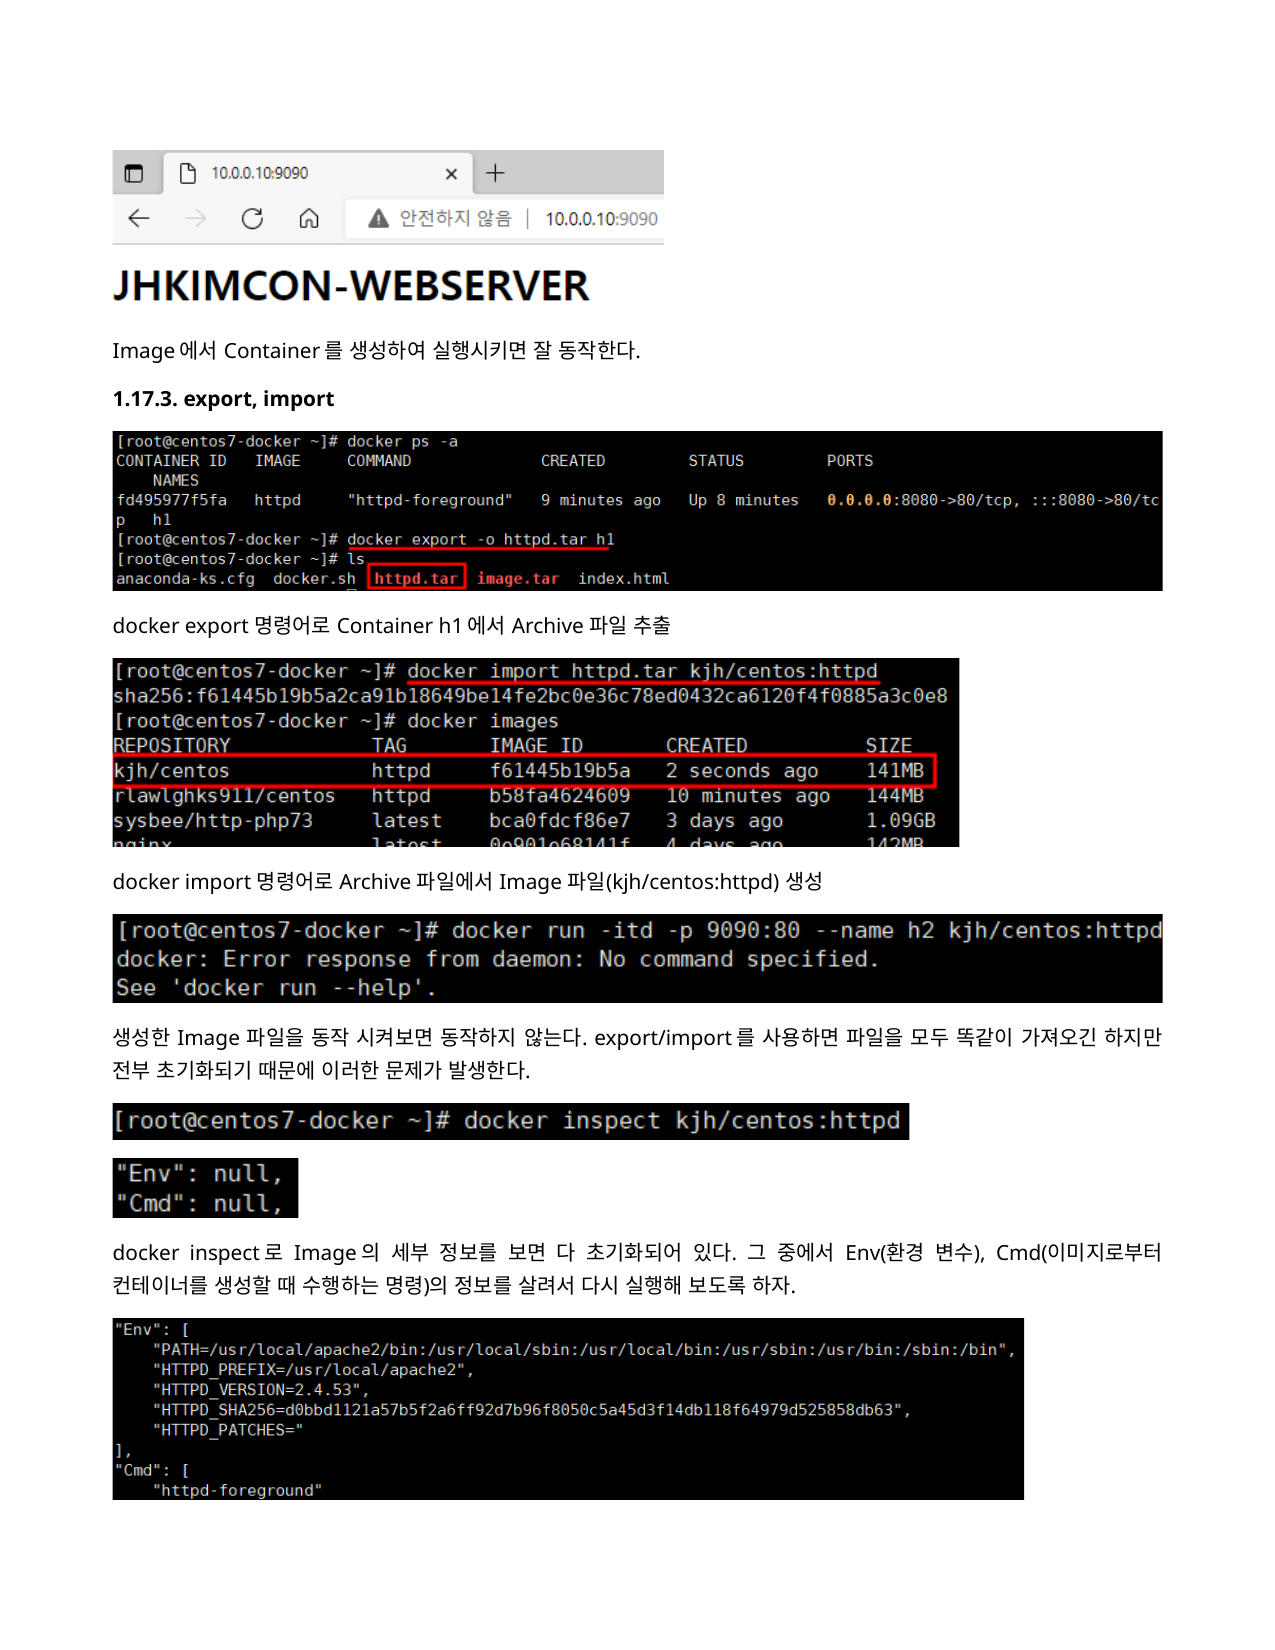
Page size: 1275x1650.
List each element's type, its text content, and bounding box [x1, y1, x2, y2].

picture [112, 1103, 910, 1140]
picture [112, 1318, 1025, 1500]
text 생성한 Image 파일을 동작 시켜보면 동작하지 않는다. export/import를 사용하면 파일을 모두 똑같이 가져오긴 하지만 전부 초기화되기 때문에 이러한 문제가 발생한다. [112, 1021, 1162, 1084]
subtitle 1.17.3. export, import [112, 384, 1162, 412]
text Image에서 Container를 생성하여 실행시키면 잘 동작한다. [112, 335, 1162, 365]
picture [112, 914, 1163, 1003]
text docker import 명령어로 Archive 파일에서 Image 파일(kjh/centos:httpd) 생성 [112, 865, 1162, 896]
picture [112, 150, 664, 316]
picture [112, 1158, 299, 1218]
picture [112, 431, 1163, 591]
picture [112, 658, 960, 847]
text docker export 명령어로 Container h1에서 Archive 파일 추출 [112, 609, 1162, 639]
text docker inspect로 Image의 세부 정보를 보면 다 초기화되어 있다. 그 중에서 Env(환경 변수), Cmd(이미지로부터 컨테이너를 생성할 때 수행하는 명령)의 정보를 살려서 다시 실행해 보도록 하자. [112, 1237, 1162, 1299]
